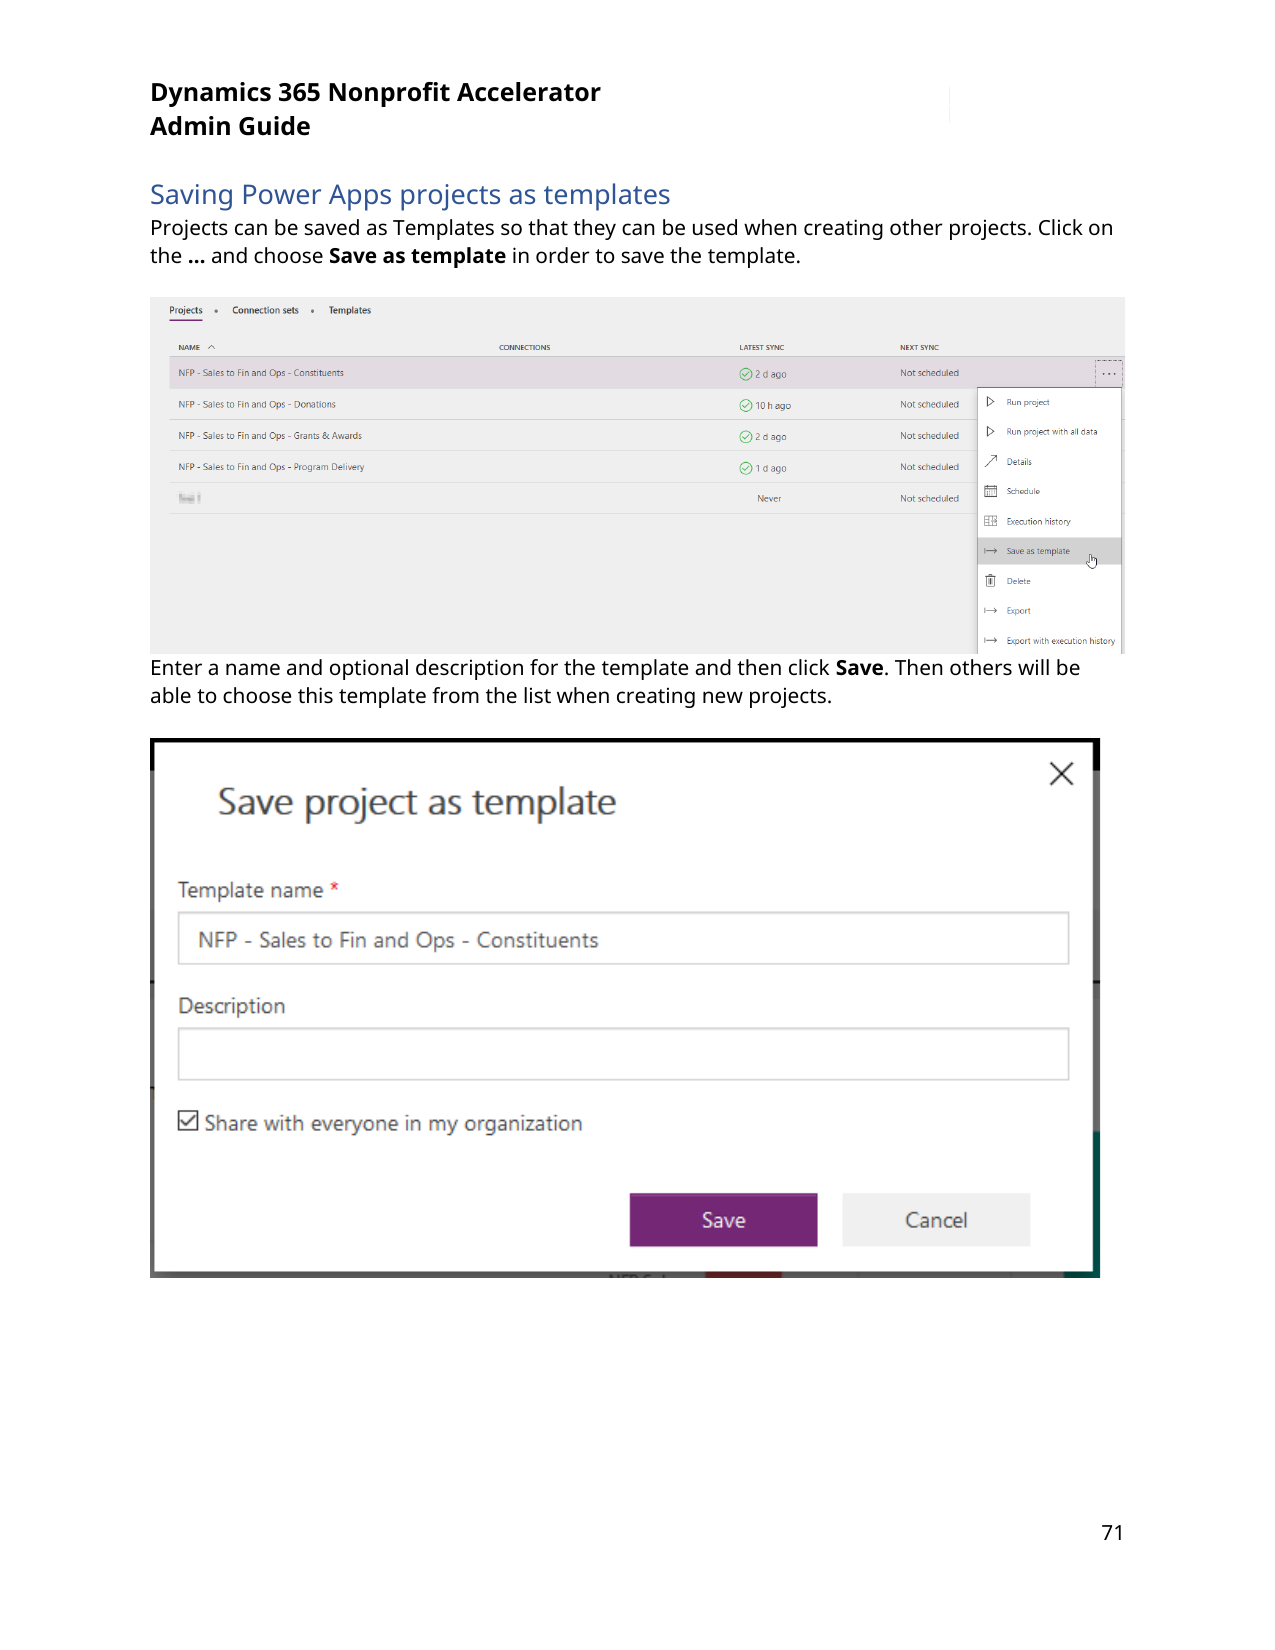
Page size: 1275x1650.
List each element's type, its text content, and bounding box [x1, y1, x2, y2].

picture [150, 738, 1100, 1278]
text Enter a name and optional description for the template and then click Save. Then others will be able to choose this template from the list when creating new projects. [150, 654, 1125, 710]
subtitle Saving Power Apps projects as templates [150, 176, 1125, 213]
text Projects can be saved as Templates so that they can be used when creating other projects. Click on the … and choose Save as template in order to save the template. [150, 213, 1125, 269]
picture [150, 297, 1125, 654]
